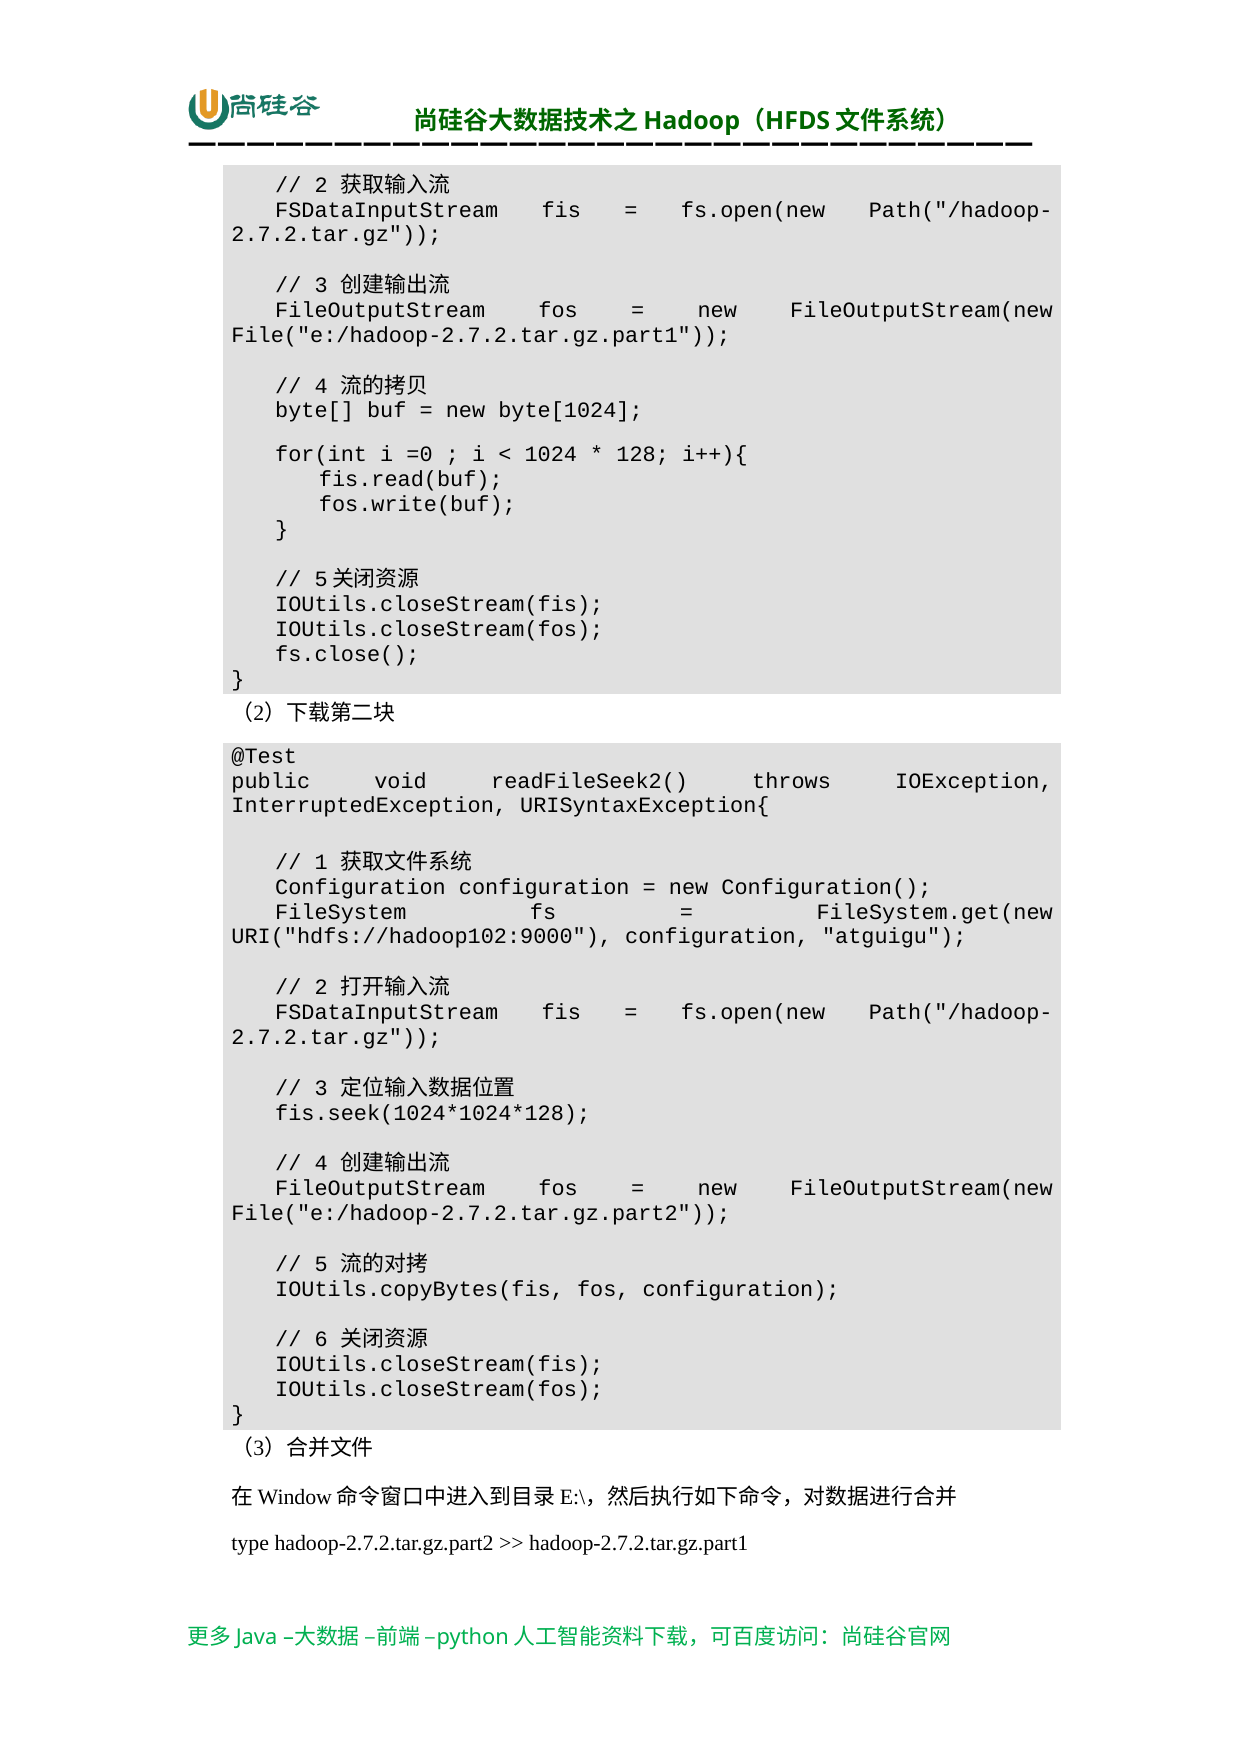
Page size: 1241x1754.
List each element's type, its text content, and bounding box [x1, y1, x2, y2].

text IOUtils.closeStream(fis); [223, 1353, 1061, 1378]
text @Test [223, 743, 1061, 770]
text IOUtils.closeStream(fos); [223, 1378, 1061, 1403]
text fs.close(); [223, 643, 1061, 668]
text public void readFileSeek2() throws IOException, InterruptedException, URISyntaxException{ [223, 770, 1061, 819]
text fis.seek(1024*1024*128); [223, 1102, 1061, 1127]
text } [223, 668, 1061, 694]
text } [223, 1403, 1061, 1430]
text FSDataInputStream fis = fs.open(new Path("/hadoop-2.7.2.tar.gz")); [223, 199, 1061, 248]
text // 5关闭资源 [223, 561, 1061, 593]
text // 2 获取输入流 [223, 165, 1061, 199]
text FSDataInputStream fis = fs.open(new Path("/hadoop-2.7.2.tar.gz")); [223, 1001, 1061, 1051]
text IOUtils.copyBytes(fis, fos, configuration); [223, 1278, 1061, 1303]
text // 2 打开输入流 [223, 969, 1061, 1001]
text // 4 创建输出流 [223, 1145, 1061, 1177]
text // 3 定位输入数据位置 [223, 1070, 1061, 1102]
text type hadoop-2.7.2.tar.gz.part2 >> hadoop-2.7.2.tar.gz.part1 [231, 1527, 1053, 1559]
text FileSystem fs = FileSystem.get(new URI("hdfs://hadoop102:9000"), configuration, "atguigu"); [223, 901, 1061, 951]
text FileOutputStream fos = new FileOutputStream(new File("e:/hadoop-2.7.2.tar.gz.part2")); [223, 1177, 1061, 1227]
text 在Window命令窗口中进入到目录E:\，然后执行如下命令，对数据进行合并 [231, 1478, 1053, 1511]
text byte[] buf = new byte[1024]; [223, 400, 1061, 424]
text // 4 流的拷贝 [223, 368, 1061, 400]
text （2）下载第二块 [187, 694, 1053, 727]
text for(int i =0 ; i < 1024 * 128; i++){ [223, 443, 1061, 468]
text IOUtils.closeStream(fos); [223, 618, 1061, 643]
text FileOutputStream fos = new FileOutputStream(new File("e:/hadoop-2.7.2.tar.gz.part1")); [223, 299, 1061, 349]
text // 5 流的对拷 [223, 1246, 1061, 1278]
text IOUtils.closeStream(fis); [223, 593, 1061, 618]
text // 6 关闭资源 [223, 1321, 1061, 1353]
text Configuration configuration = new Configuration(); [223, 876, 1061, 901]
text // 1 获取文件系统 [223, 844, 1061, 876]
text fos.write(buf); [223, 493, 1061, 518]
text // 3 创建输出流 [223, 267, 1061, 299]
text （3）合并文件 [187, 1430, 1053, 1462]
picture [187, 88, 320, 130]
text fis.read(buf); [223, 468, 1061, 493]
text } [223, 518, 1061, 542]
